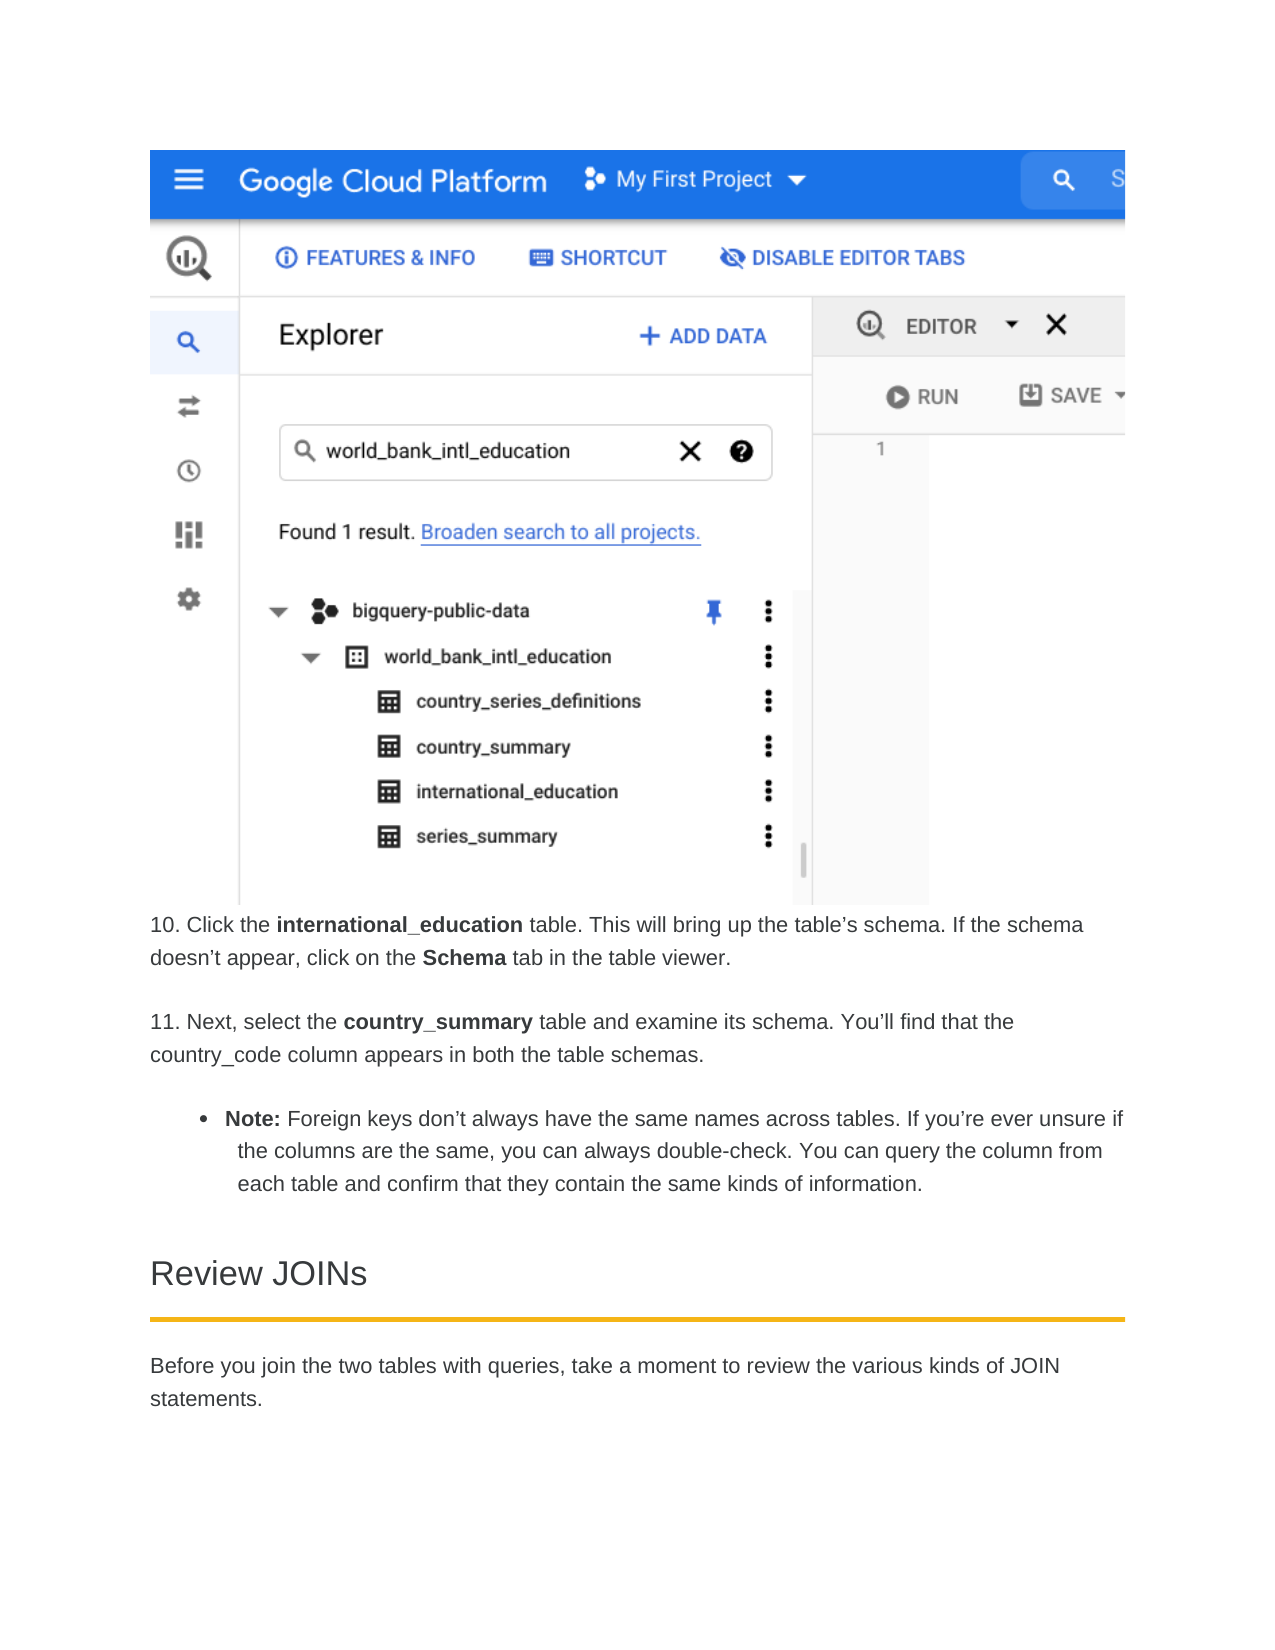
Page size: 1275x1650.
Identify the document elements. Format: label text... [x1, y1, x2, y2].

text 11. Next, select the country_summary table and examine its schema. You’ll find that the country_code column appears in both the table schemas. [150, 1001, 1125, 1067]
text Before you join the two tables with queries, take a moment to review the various kinds of JOIN statements. [150, 1345, 1125, 1411]
text Review JOINs [150, 1253, 1125, 1292]
list Note: Foreign keys don’t always have the same names across tables. If you’re ever unsure if the columns are the same, you can always double-check. You can query the column from each table and confirm that they contain the same kinds of information. [200, 1098, 1125, 1196]
picture [150, 150, 1125, 905]
picture [150, 1317, 1125, 1322]
text 10. Click the international_education table. This will bring up the table’s schema. If the schema doesn’t appear, click on the Schema tab in the table viewer. [150, 905, 1125, 970]
